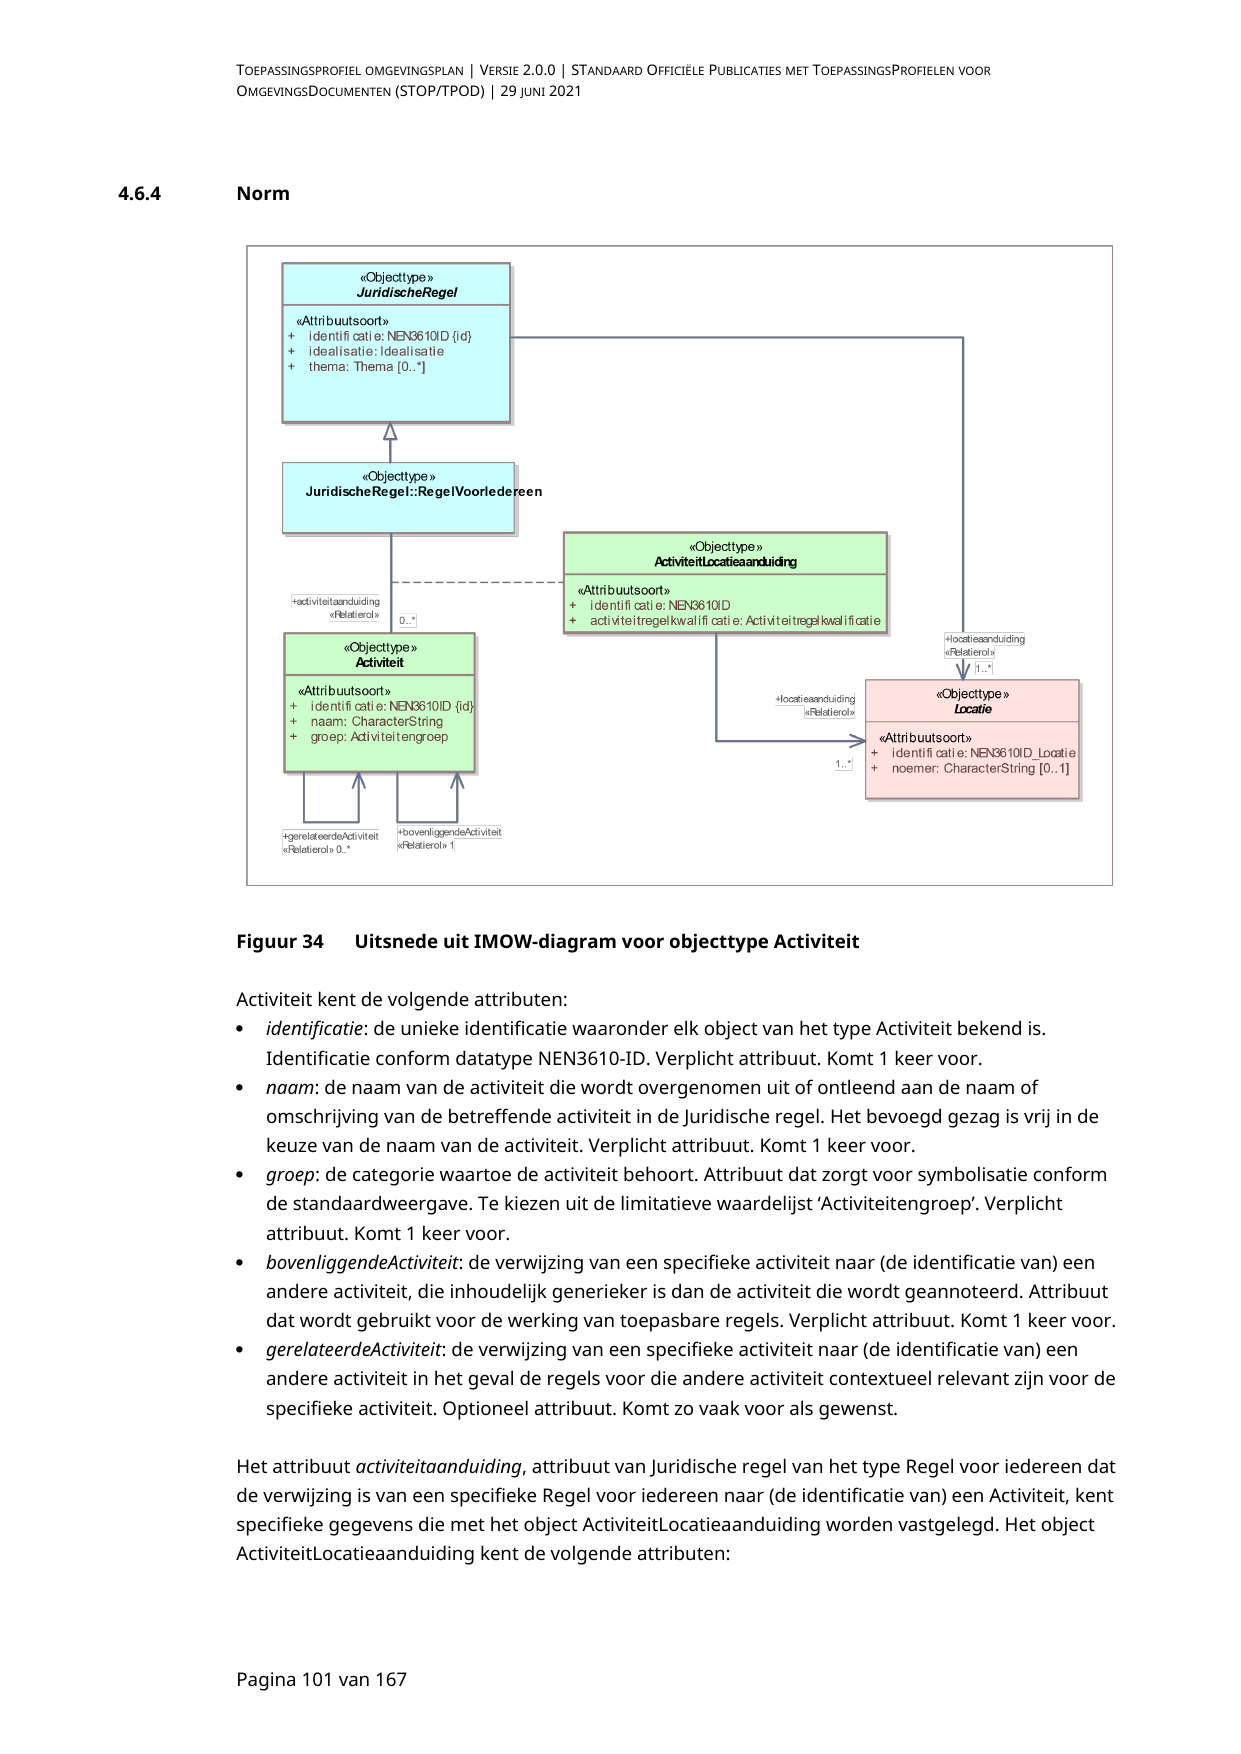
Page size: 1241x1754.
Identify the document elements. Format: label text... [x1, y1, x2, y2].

text groep: de categorie waartoe de activiteit behoort. Attribuut dat zorgt voor symbolisatie conform de standaardweergave. Te kiezen uit de limitatieve waardelijst ‘Activiteitengroep’. Verplicht attribuut. Komt 1 keer voor. [236, 1158, 1122, 1246]
text Activiteit kent de volgende attributen: [236, 983, 1122, 1012]
text Uitsnede uit IMOW-diagram voor objecttype Activiteit [236, 925, 1122, 954]
text naam: de naam van de activiteit die wordt overgenomen uit of ontleend aan de naam of omschrijving van de betreffende activiteit in de Juridische regel. Het bevoegd gezag is vrij in de keuze van de naam van de activiteit. Verplicht attribuut. Komt 1 keer voor. [236, 1071, 1122, 1158]
text identificatie: de unieke identificatie waaronder elk object van het type Activiteit bekend is. Identificatie conform datatype NEN3610-ID. Verplicht attribuut. Komt 1 keer voor. [236, 1012, 1122, 1071]
text Het attribuut activiteitaanduiding, attribuut van Juridische regel van het type Regel voor iedereen dat de verwijzing is van een specifieke Regel voor iedereen naar (de identificatie van) een Activiteit, kent specifieke gegevens die met het object ActiviteitLocatieaanduiding worden vastgelegd. Het object ActiviteitLocatieaanduiding kent de volgende attributen: [236, 1450, 1122, 1567]
picture [236, 235, 1123, 896]
text bovenliggendeActiviteit: de verwijzing van een specifieke activiteit naar (de identificatie van) een andere activiteit, die inhoudelijk generieker is dan de activiteit die wordt geannoteerd. Attribuut dat wordt gebruikt voor de werking van toepasbare regels. Verplicht attribuut. Komt 1 keer voor. [236, 1246, 1122, 1333]
subtitle Norm [118, 177, 1122, 206]
text gerelateerdeActiviteit: de verwijzing van een specifieke activiteit naar (de identificatie van) een andere activiteit in het geval de regels voor die andere activiteit contextueel relevant zijn voor de specifieke activiteit. Optioneel attribuut. Komt zo vaak voor als gewenst. [236, 1333, 1122, 1421]
